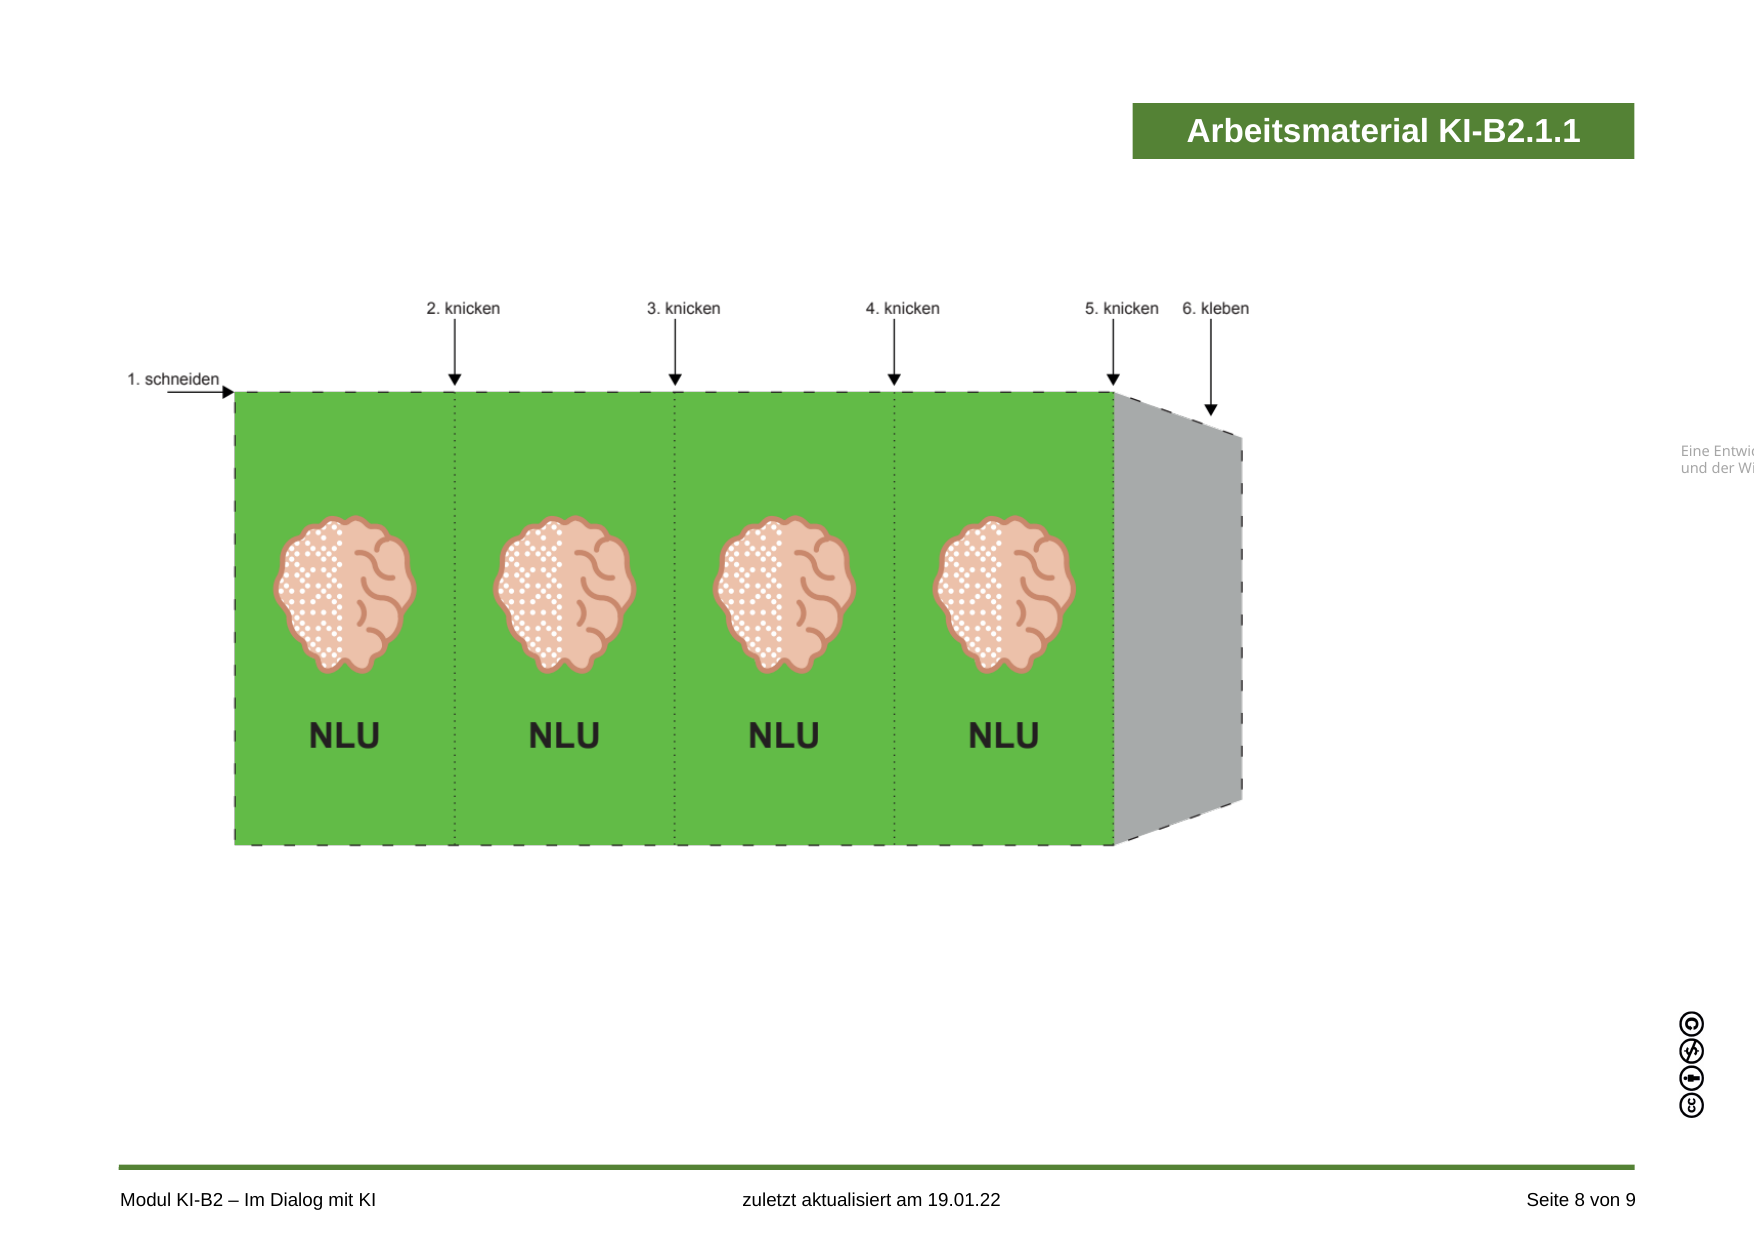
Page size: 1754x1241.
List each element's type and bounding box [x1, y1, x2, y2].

picture [1680, 1012, 1704, 1118]
